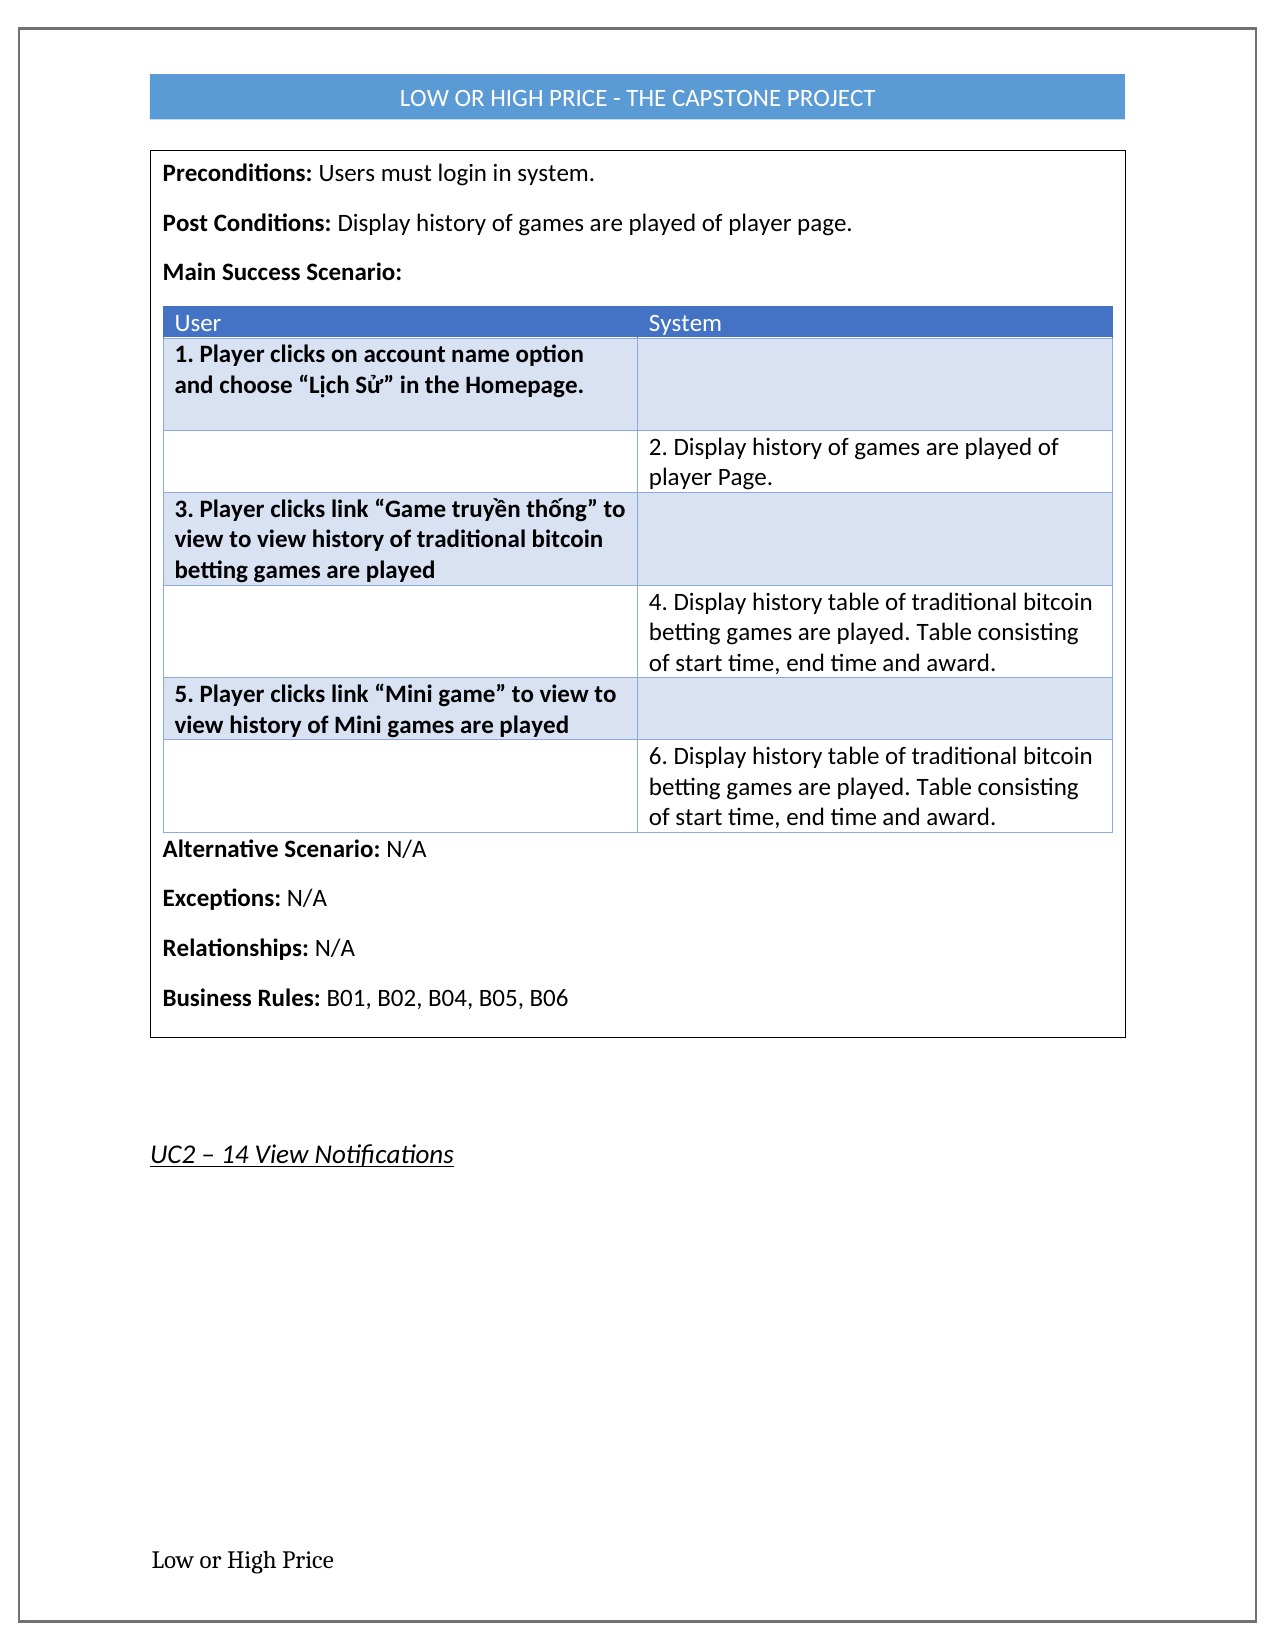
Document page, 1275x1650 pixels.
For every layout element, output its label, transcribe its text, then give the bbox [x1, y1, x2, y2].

text UC2 – 14 View Notifications [150, 1137, 1125, 1171]
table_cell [151, 151, 1125, 1037]
